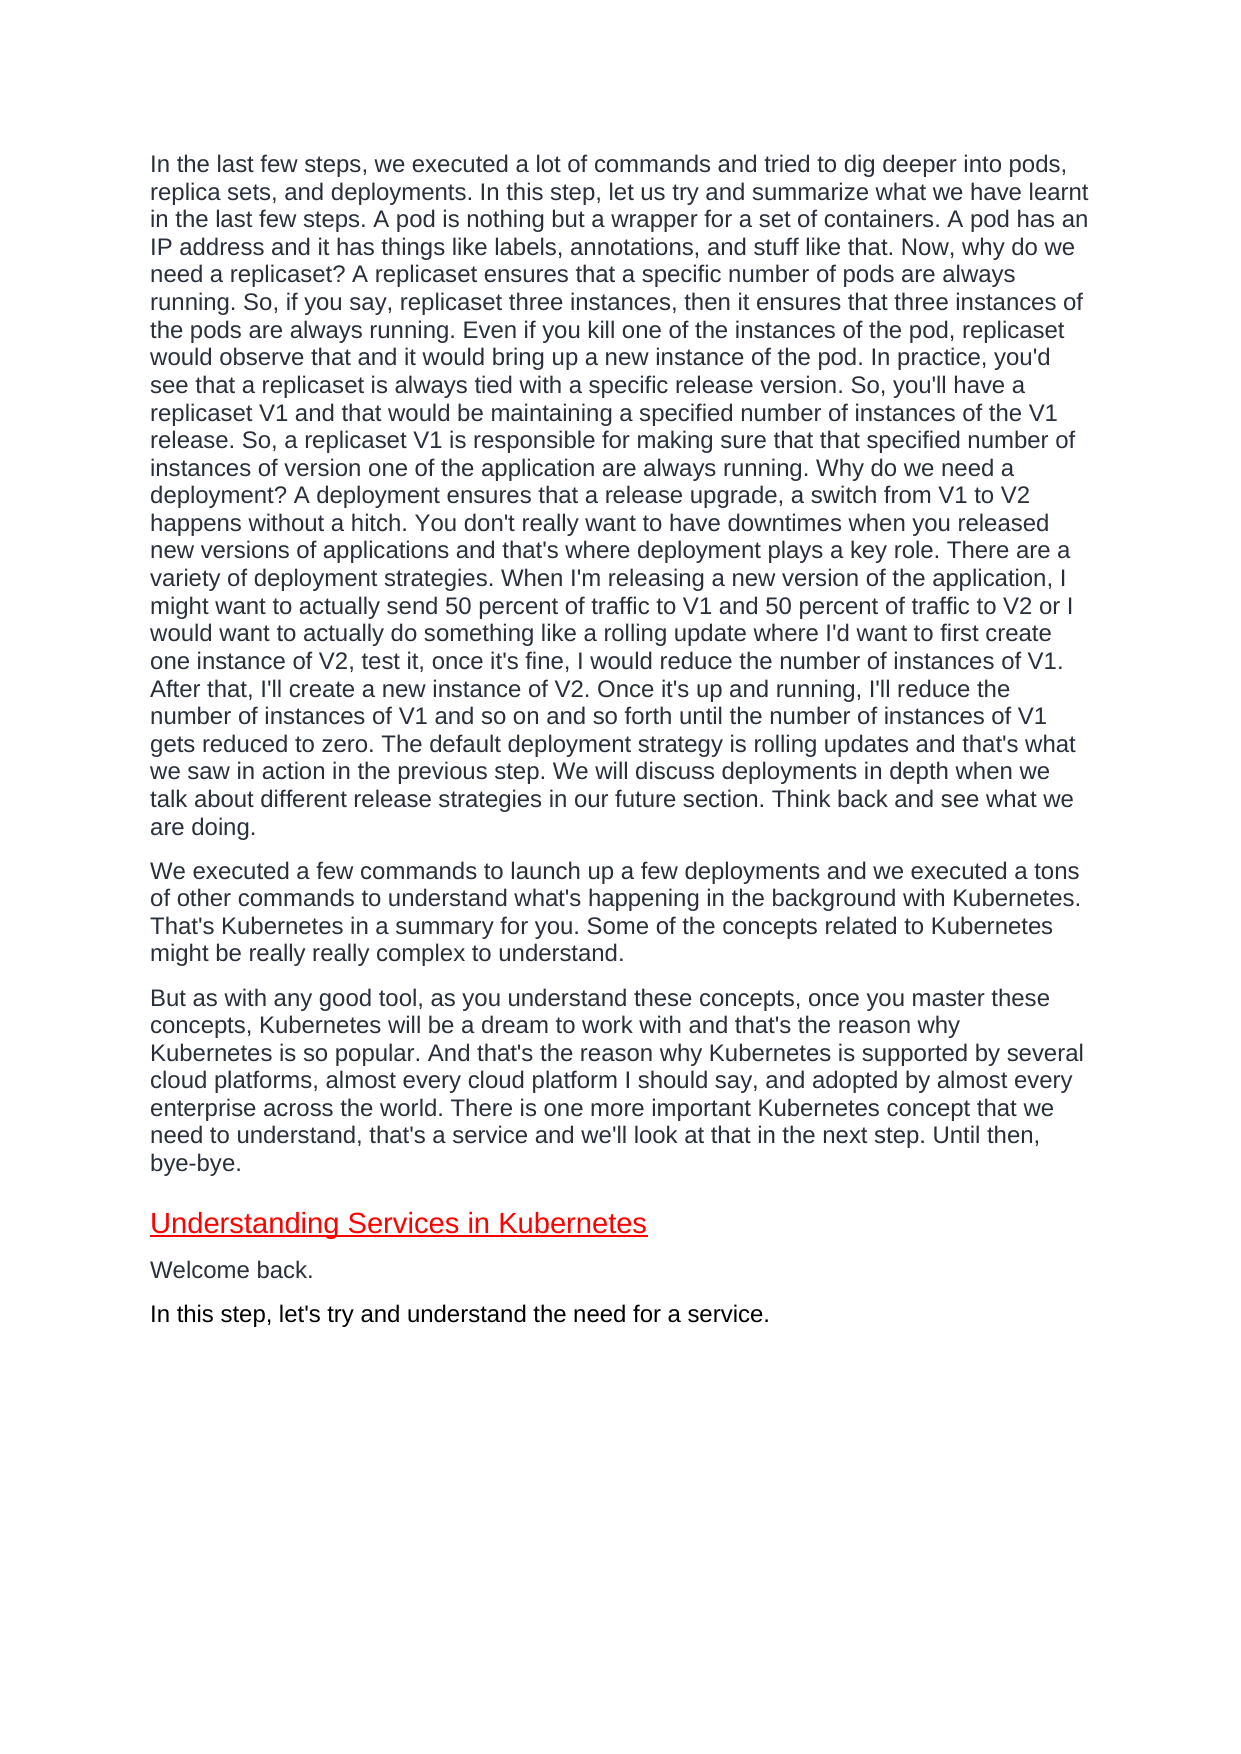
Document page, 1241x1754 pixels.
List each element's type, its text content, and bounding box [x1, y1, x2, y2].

text In this step, let's try and understand the need for a service. [150, 1300, 1090, 1327]
text Understanding Services in Kubernetes [150, 1206, 1090, 1239]
text Welcome back. [150, 1256, 1090, 1283]
text In the last few steps, we executed a lot of commands and tried to dig deeper into pods, replica sets, and deployments. In this step, let us try and summarize what we have learnt in the last few steps. A pod is nothing but a wrapper for a set of containers. A pod has an IP address and it has things like labels, annotations, and stuff like that. Now, why do we need a replicaset? A replicaset ensures that a specific number of pods are always running. So, if you say, replicaset three instances, then it ensures that three instances of the pods are always running. Even if you kill one of the instances of the pod, replicaset would observe that and it would bring up a new instance of the pod. In practice, you'd see that a replicaset is always tied with a specific release version. So, you'll have a replicaset V1 and that would be maintaining a specified number of instances of the V1 release. So, a replicaset V1 is responsible for making sure that that specified number of instances of version one of the application are always running. Why do we need a deployment? A deployment ensures that a release upgrade, a switch from V1 to V2 happens without a hitch. You don't really want to have downtimes when you released new versions of applications and that's where deployment plays a key role. There are a variety of deployment strategies. When I'm releasing a new version of the application, I might want to actually send 50 percent of traffic to V1 and 50 percent of traffic to V2 or I would want to actually do something like a rolling update where I'd want to first create one instance of V2, test it, once it's fine, I would reduce the number of instances of V1. After that, I'll create a new instance of V2. Once it's up and running, I'll reduce the number of instances of V1 and so on and so forth until the number of instances of V1 gets reduced to zero. The default deployment strategy is rolling updates and that's what we saw in action in the previous step. We will discuss deployments in depth when we talk about different release strategies in our future section. Think back and see what we are doing. [150, 150, 1090, 840]
text But as with any good tool, as you understand these concepts, once you master these concepts, Kubernetes will be a dream to work with and that's the reason why Kubernetes is so popular. And that's the reason why Kubernetes is supported by several cloud platforms, almost every cloud platform I should say, and adopted by almost every enterprise across the world. There is one more important Kubernetes concept that we need to understand, that's a service and we'll look at that in the next step. Until then, bye-bye. [150, 983, 1090, 1177]
text We executed a few commands to launch up a few deployments and we executed a tons of other commands to understand what's happening in the background with Kubernetes. That's Kubernetes in a summary for you. Some of the concepts related to Kubernetes might be really really complex to understand. [150, 857, 1090, 967]
